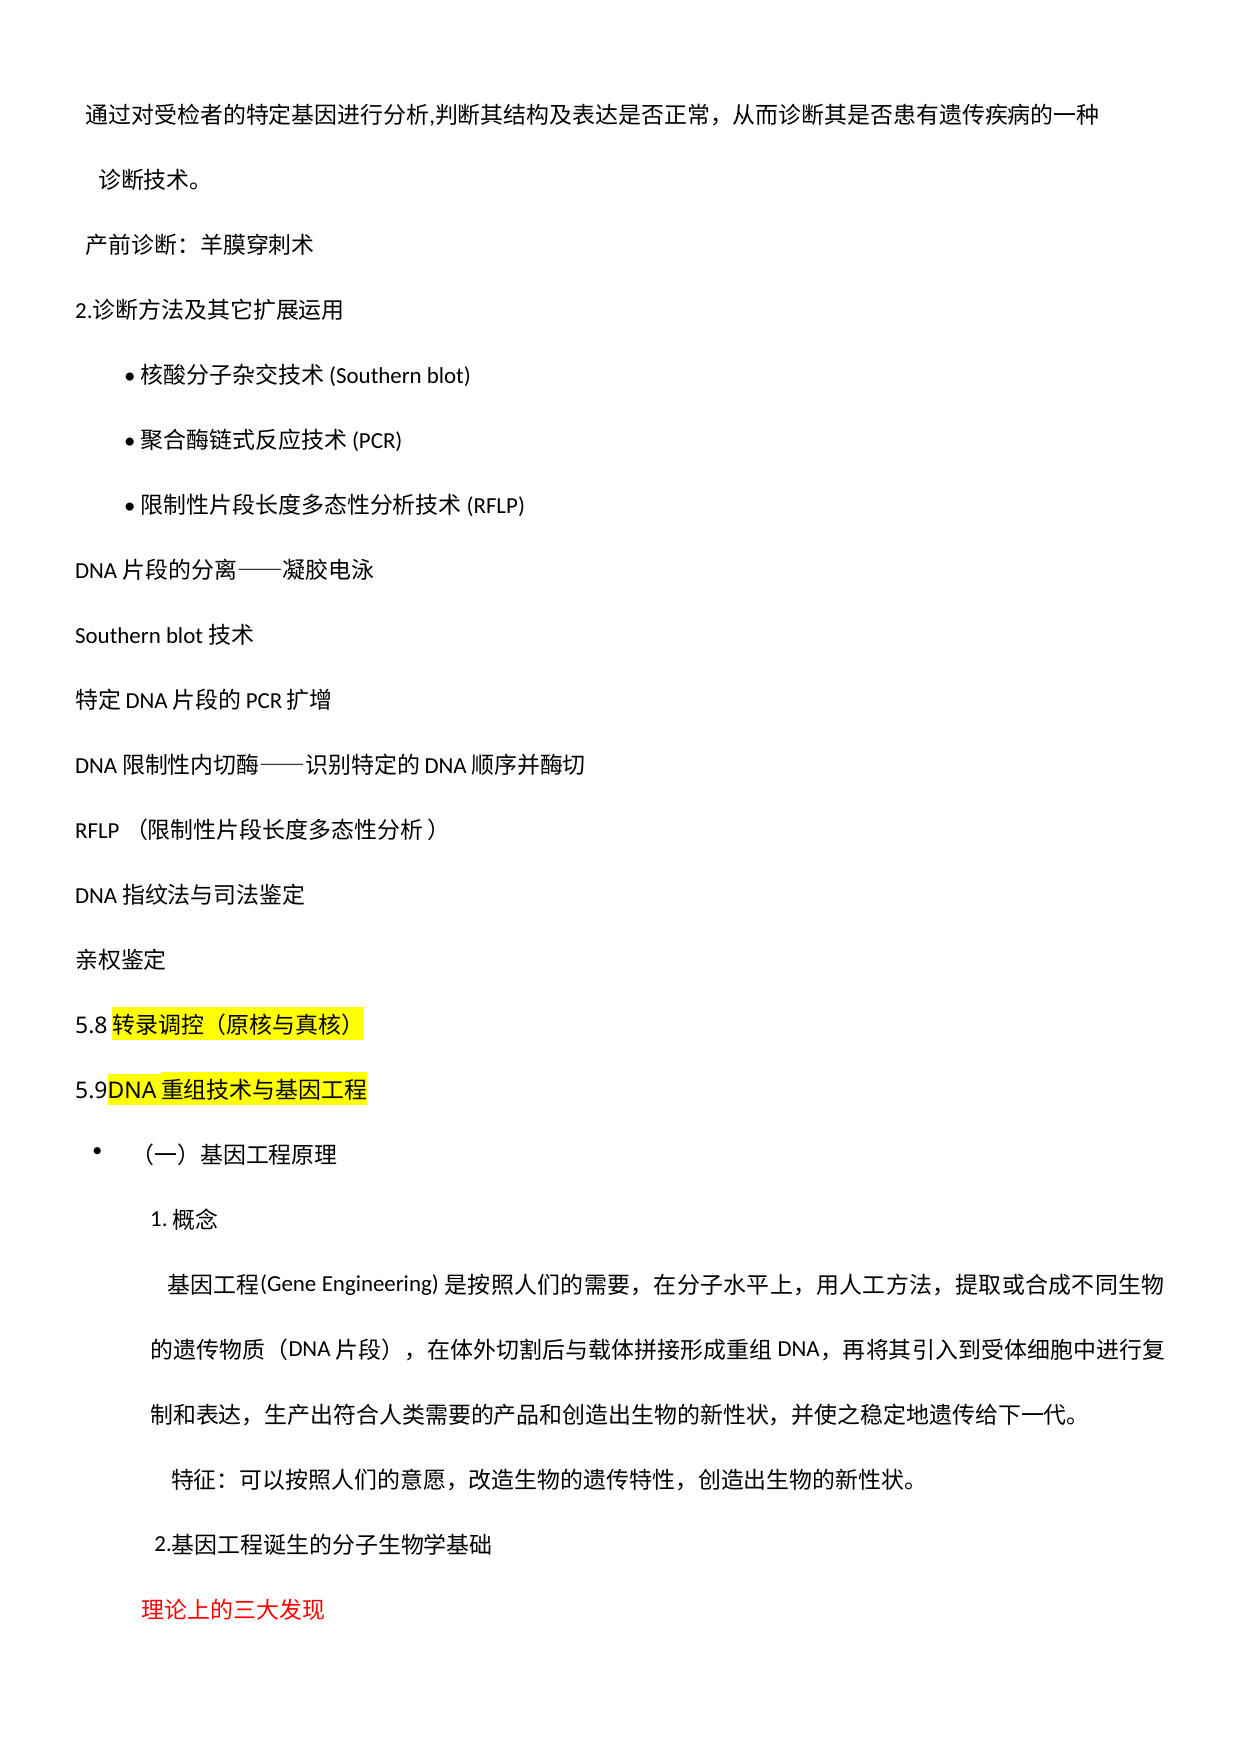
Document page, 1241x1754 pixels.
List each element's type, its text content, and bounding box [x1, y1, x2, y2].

text • 限制性片段长度多态性分析技术 (RFLP) [75, 471, 1165, 536]
text 5.9DNA重组技术与基因工程 [75, 1056, 1165, 1121]
text Southern blot 技术 [75, 601, 1165, 666]
text 2.诊断方法及其它扩展运用 [75, 276, 1165, 341]
text 产前诊断：羊膜穿刺术 [75, 211, 1165, 276]
text 2.基因工程诞生的分子生物学基础 [131, 1511, 1165, 1576]
text • 核酸分子杂交技术 (Southern blot) [75, 341, 1165, 406]
text 1. 概念 [150, 1186, 1165, 1251]
text DNA限制性内切酶——识别特定的DNA顺序并酶切 [75, 731, 1165, 796]
list （一）基因工程原理 [94, 1121, 1165, 1186]
text 理论上的三大发现 [131, 1576, 1165, 1641]
text 诊断技术。 [75, 146, 1165, 211]
text 特定DNA片段的PCR扩增 [75, 666, 1165, 731]
text 亲权鉴定 [75, 926, 1165, 991]
text 特征：可以按照人们的意愿，改造生物的遗传特性，创造出生物的新性状。 [150, 1446, 1165, 1511]
text 5.8转录调控（原核与真核） [75, 991, 1165, 1056]
text DNA指纹法与司法鉴定 [75, 861, 1165, 926]
text 通过对受检者的特定基因进行分析,判断其结构及表达是否正常，从而诊断其是否患有遗传疾病的一种 [75, 81, 1165, 146]
text 基因工程(Gene Engineering) 是按照人们的需要，在分子水平上，用人工方法，提取或合成不同生物的遗传物质（DNA片段），在体外切割后与载体拼接形成重组DNA，再将其引入到受体细胞中进行复制和表达，生产出符合人类需要的产品和创造出生物的新性状，并使之稳定地遗传给下一代。 [150, 1251, 1165, 1446]
text DNA 片段的分离——凝胶电泳 [75, 536, 1165, 601]
text • 聚合酶链式反应技术 (PCR) [75, 406, 1165, 471]
text RFLP （限制性片段长度多态性分析 ） [75, 796, 1165, 861]
